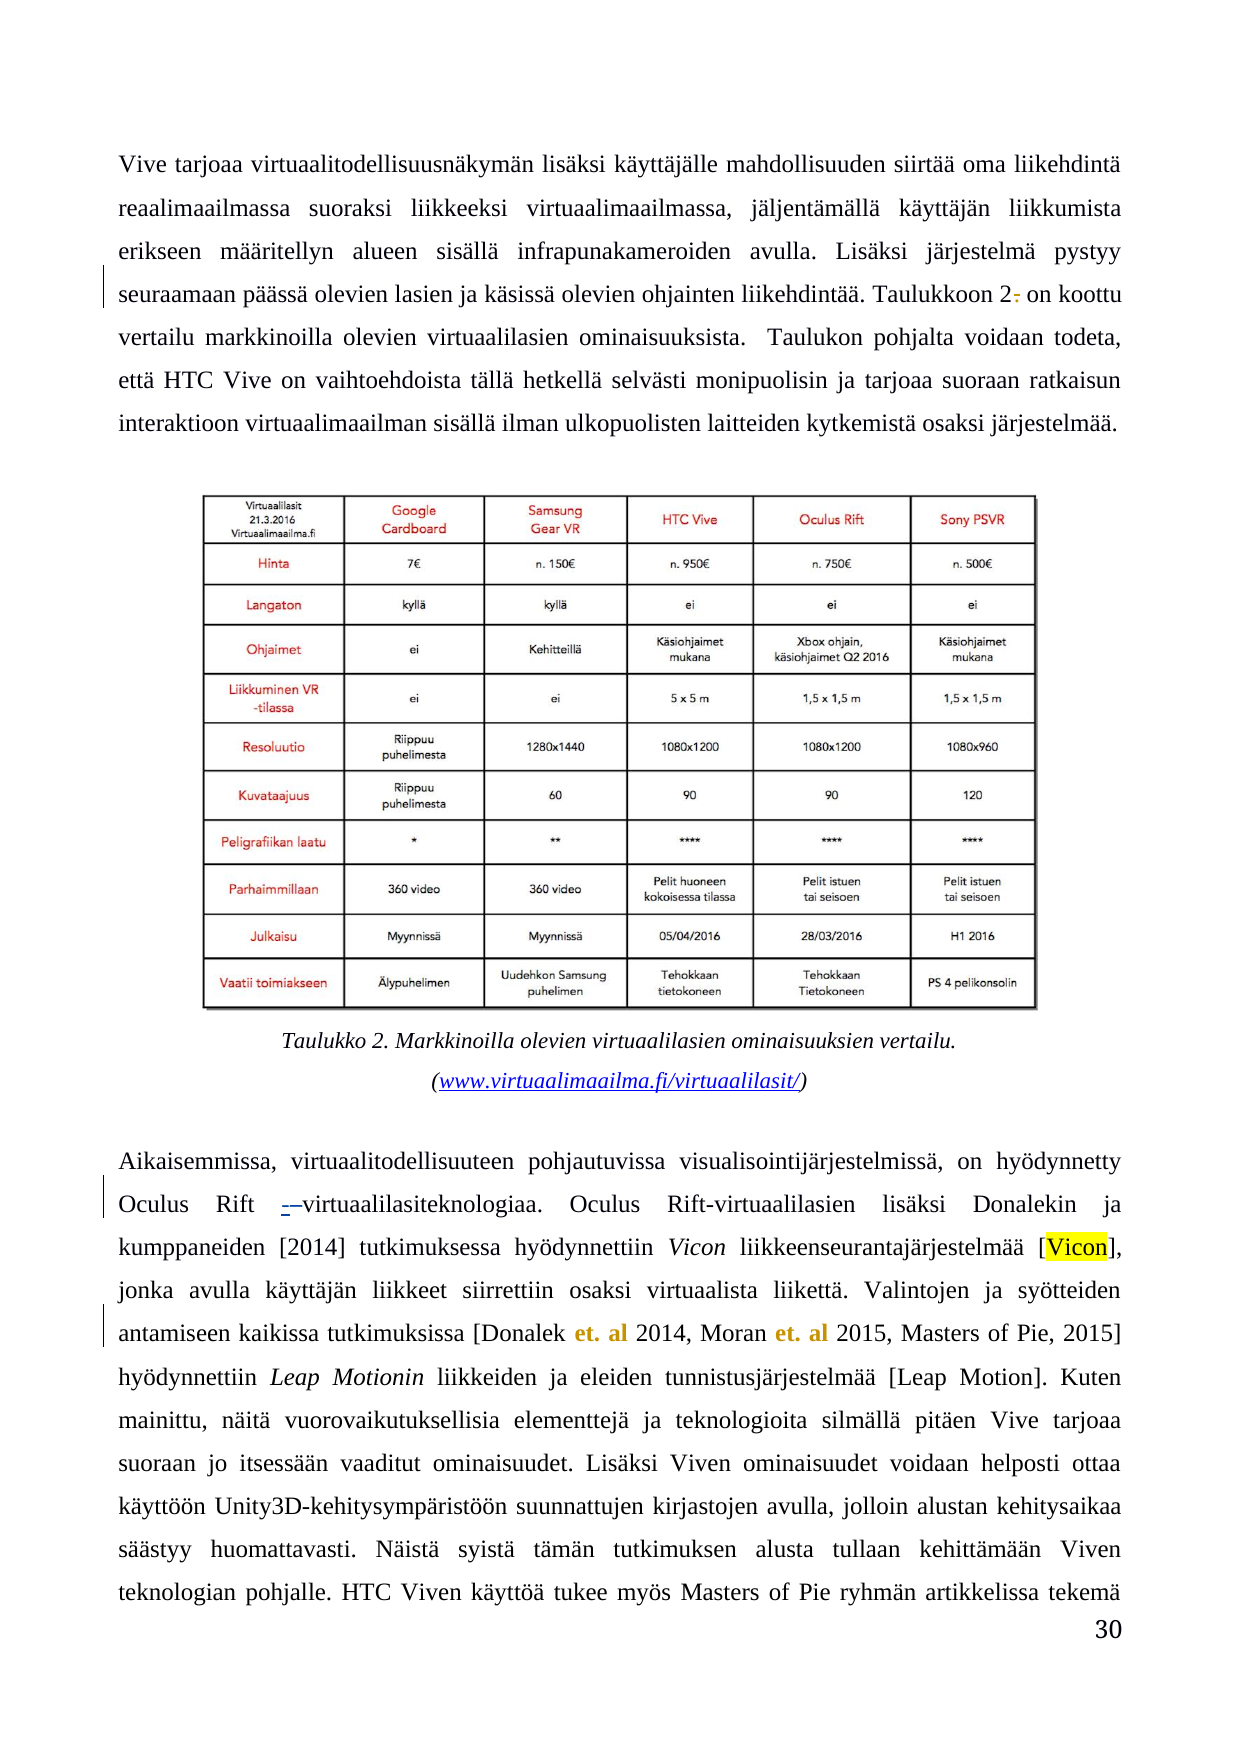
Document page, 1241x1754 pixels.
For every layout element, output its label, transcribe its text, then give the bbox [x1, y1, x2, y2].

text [118, 149, 1122, 437]
picture [202, 494, 1038, 1011]
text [118, 1146, 1122, 1606]
text Taulukko 2. Markkinoilla olevien virtuaalilasien ominaisuuksien vertailu. (www.virtuaalimaailma.fi/virtuaalilasit/) [118, 1027, 1122, 1093]
